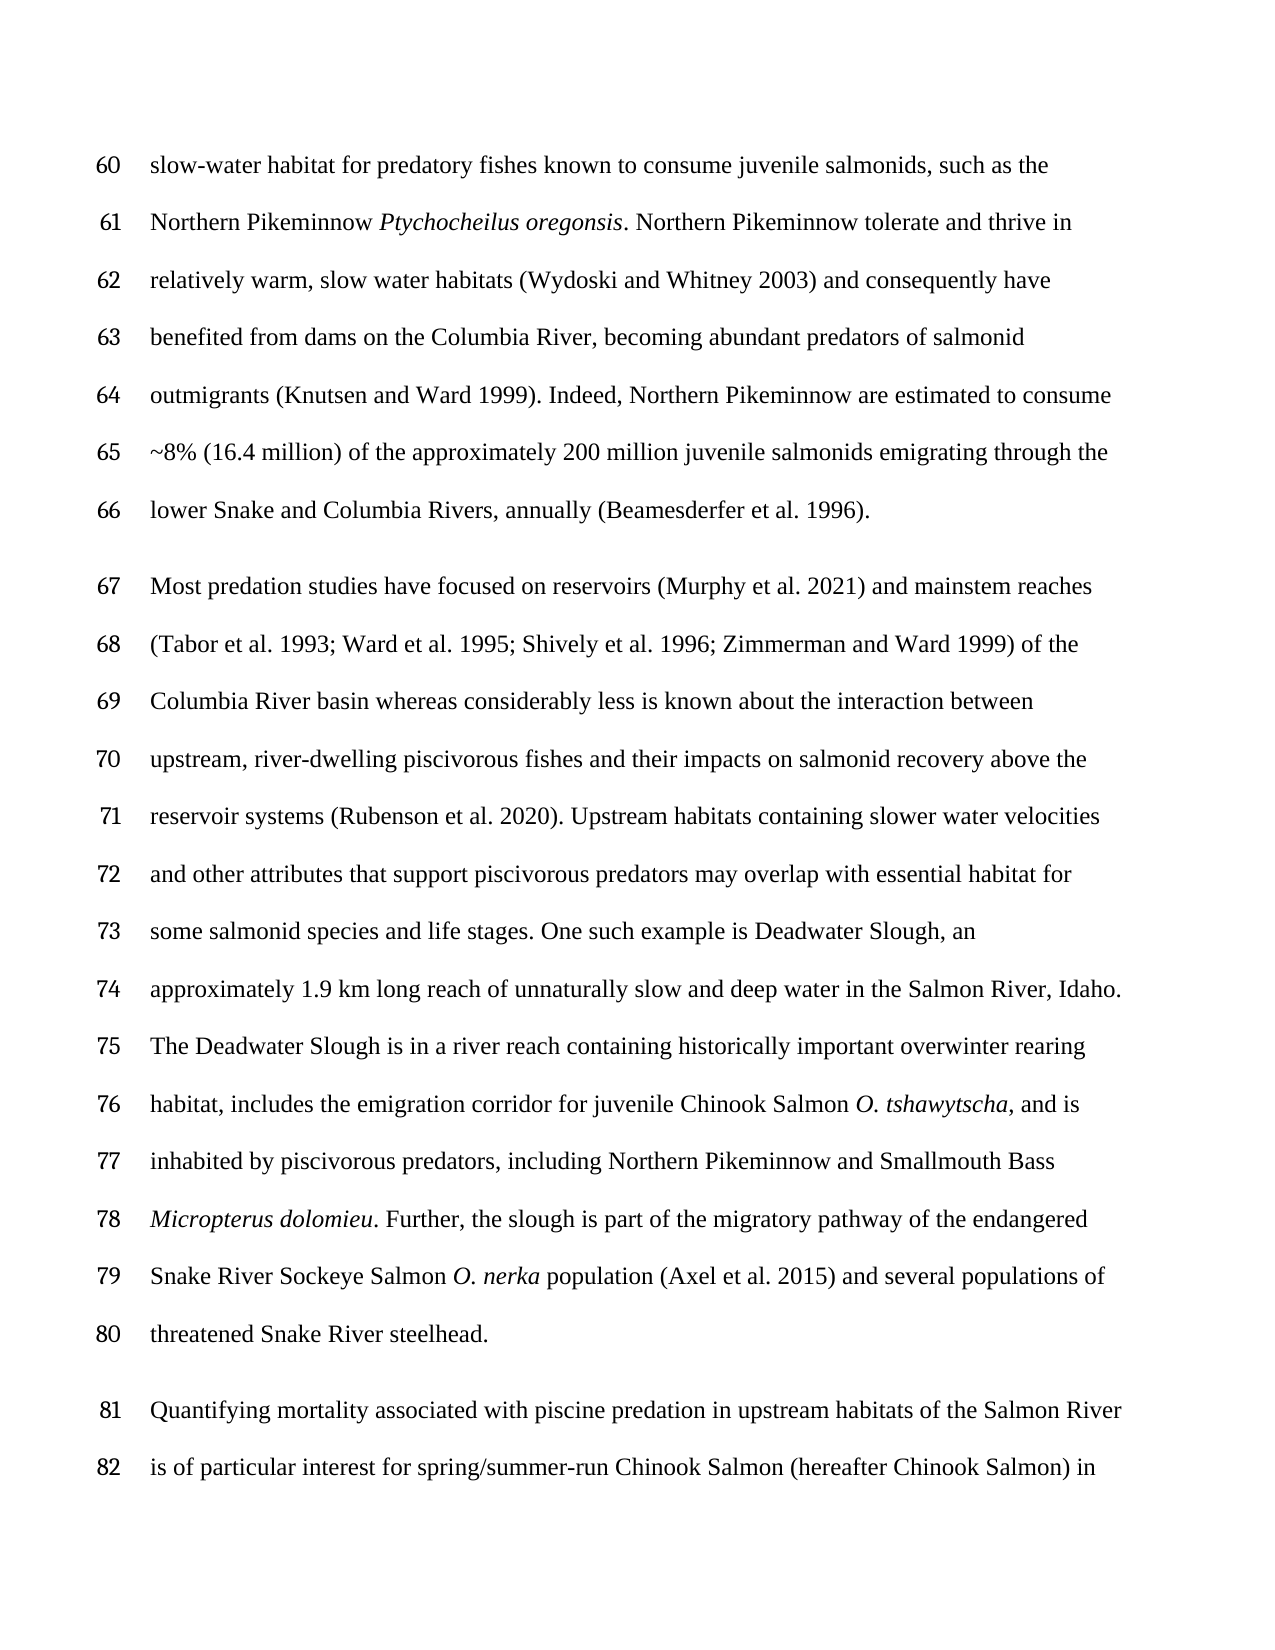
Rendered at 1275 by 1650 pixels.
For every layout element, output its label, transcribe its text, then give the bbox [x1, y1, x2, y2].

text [150, 1395, 1125, 1481]
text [150, 150, 1125, 524]
text Most predation studies have focused on reservoirs (Murphy et al. 2021) and mainstem reaches (Tabor et al. 1993; Ward et al. 1995; Shively et al. 1996; Zimmerman and Ward 1999) of the Columbia River basin whereas considerably less is known about the interaction between upstream, river-dwelling piscivorous fishes and their impacts on salmonid recovery above the reservoir systems (Rubenson et al. 2020). Upstream habitats containing slower water velocities and other attributes that support piscivorous predators may overlap with essential habitat for some salmonid species and life stages. One such example is Deadwater Slough, an approximately 1.9 km long reach of unnaturally slow and deep water in the Salmon River, Idaho. The Deadwater Slough is in a river reach containing historically important overwinter rearing habitat, includes the emigration corridor for juvenile Chinook Salmon O. tshawytscha, and is inhabited by piscivorous predators, including Northern Pikeminnow and Smallmouth Bass Micropterus dolomieu. Further, the slough is part of the migratory pathway of the endangered Snake River Sockeye Salmon O. nerka population (Axel et al. 2015) and several populations of threatened Snake River steelhead. [150, 571, 1125, 1347]
